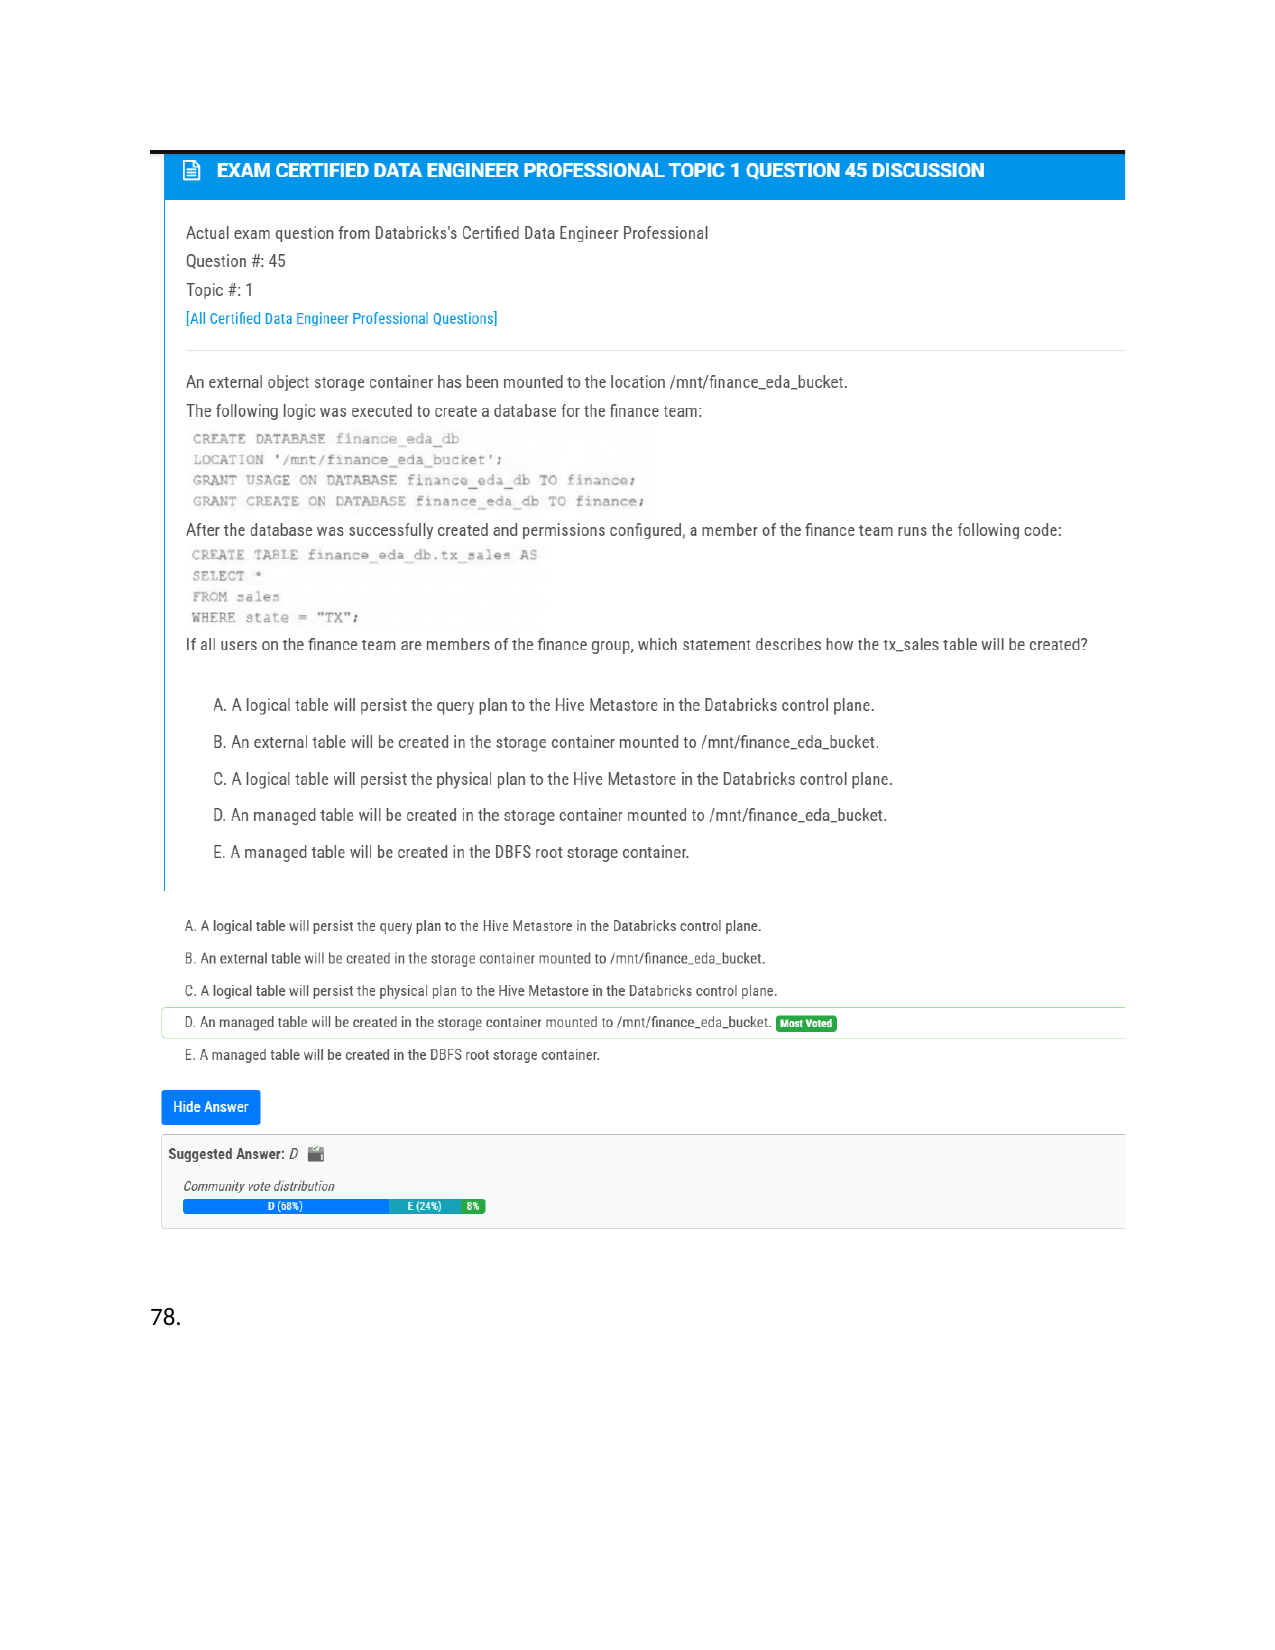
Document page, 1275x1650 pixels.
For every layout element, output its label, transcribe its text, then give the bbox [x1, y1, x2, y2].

picture [150, 911, 1125, 1229]
text 78. [150, 1301, 1125, 1332]
picture [150, 150, 1125, 891]
